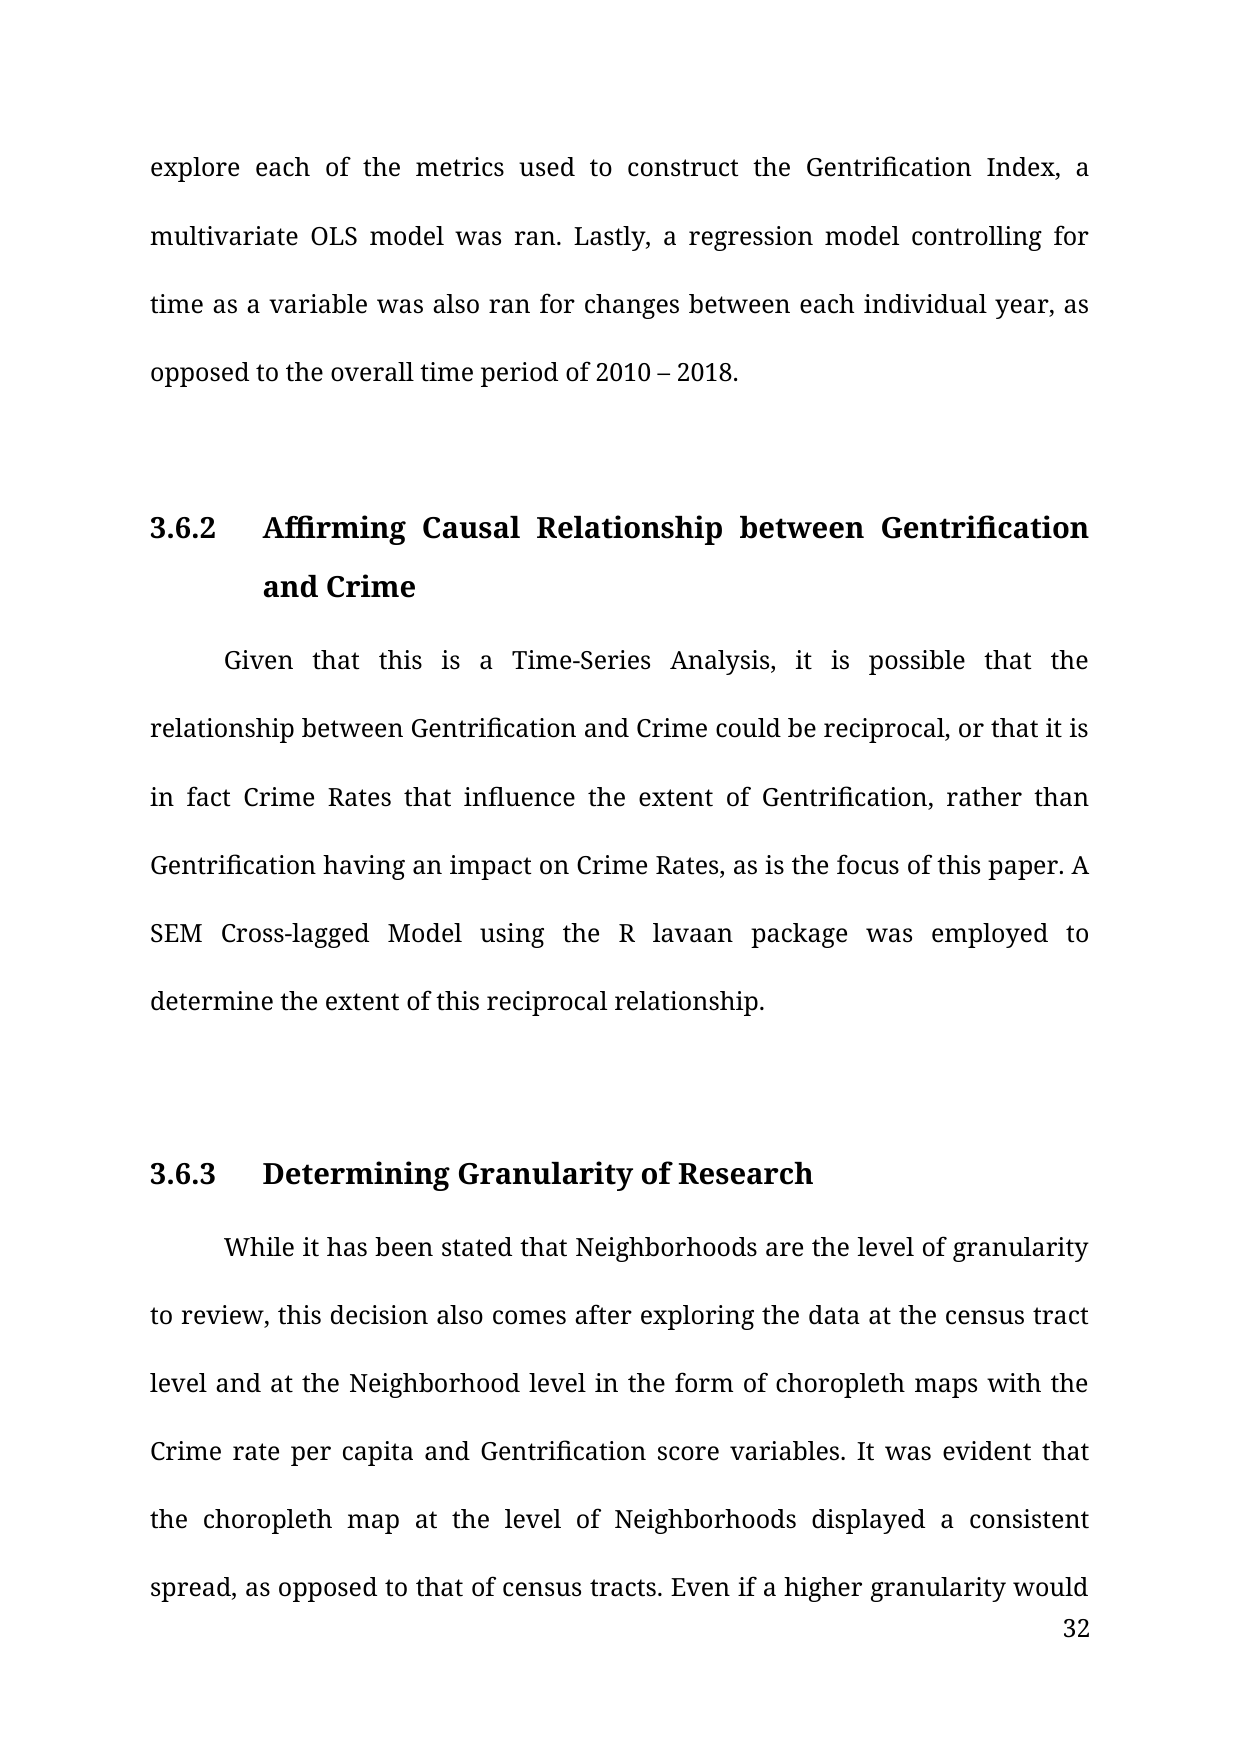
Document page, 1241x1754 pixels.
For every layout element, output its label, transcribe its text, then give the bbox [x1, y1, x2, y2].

subtitle 3.6.2 Affirming Causal Relationship between Gentrification and Crime [150, 507, 1090, 606]
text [150, 1229, 1090, 1604]
subtitle 3.6.3 Determining Granularity of Research [150, 1153, 1090, 1193]
text Given that this is a Time-Series Analysis, it is possible that the relationship between Gentrification and Crime could be reciprocal, or that it is in fact Crime Rates that influence the extent of Gentrification, rather than Gentrification having an impact on Crime Rates, as is the focus of this paper. A SEM Cross-lagged Model using the R lavaan package was employed to determine the extent of this reciprocal relationship. [150, 643, 1090, 1018]
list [150, 150, 1090, 388]
